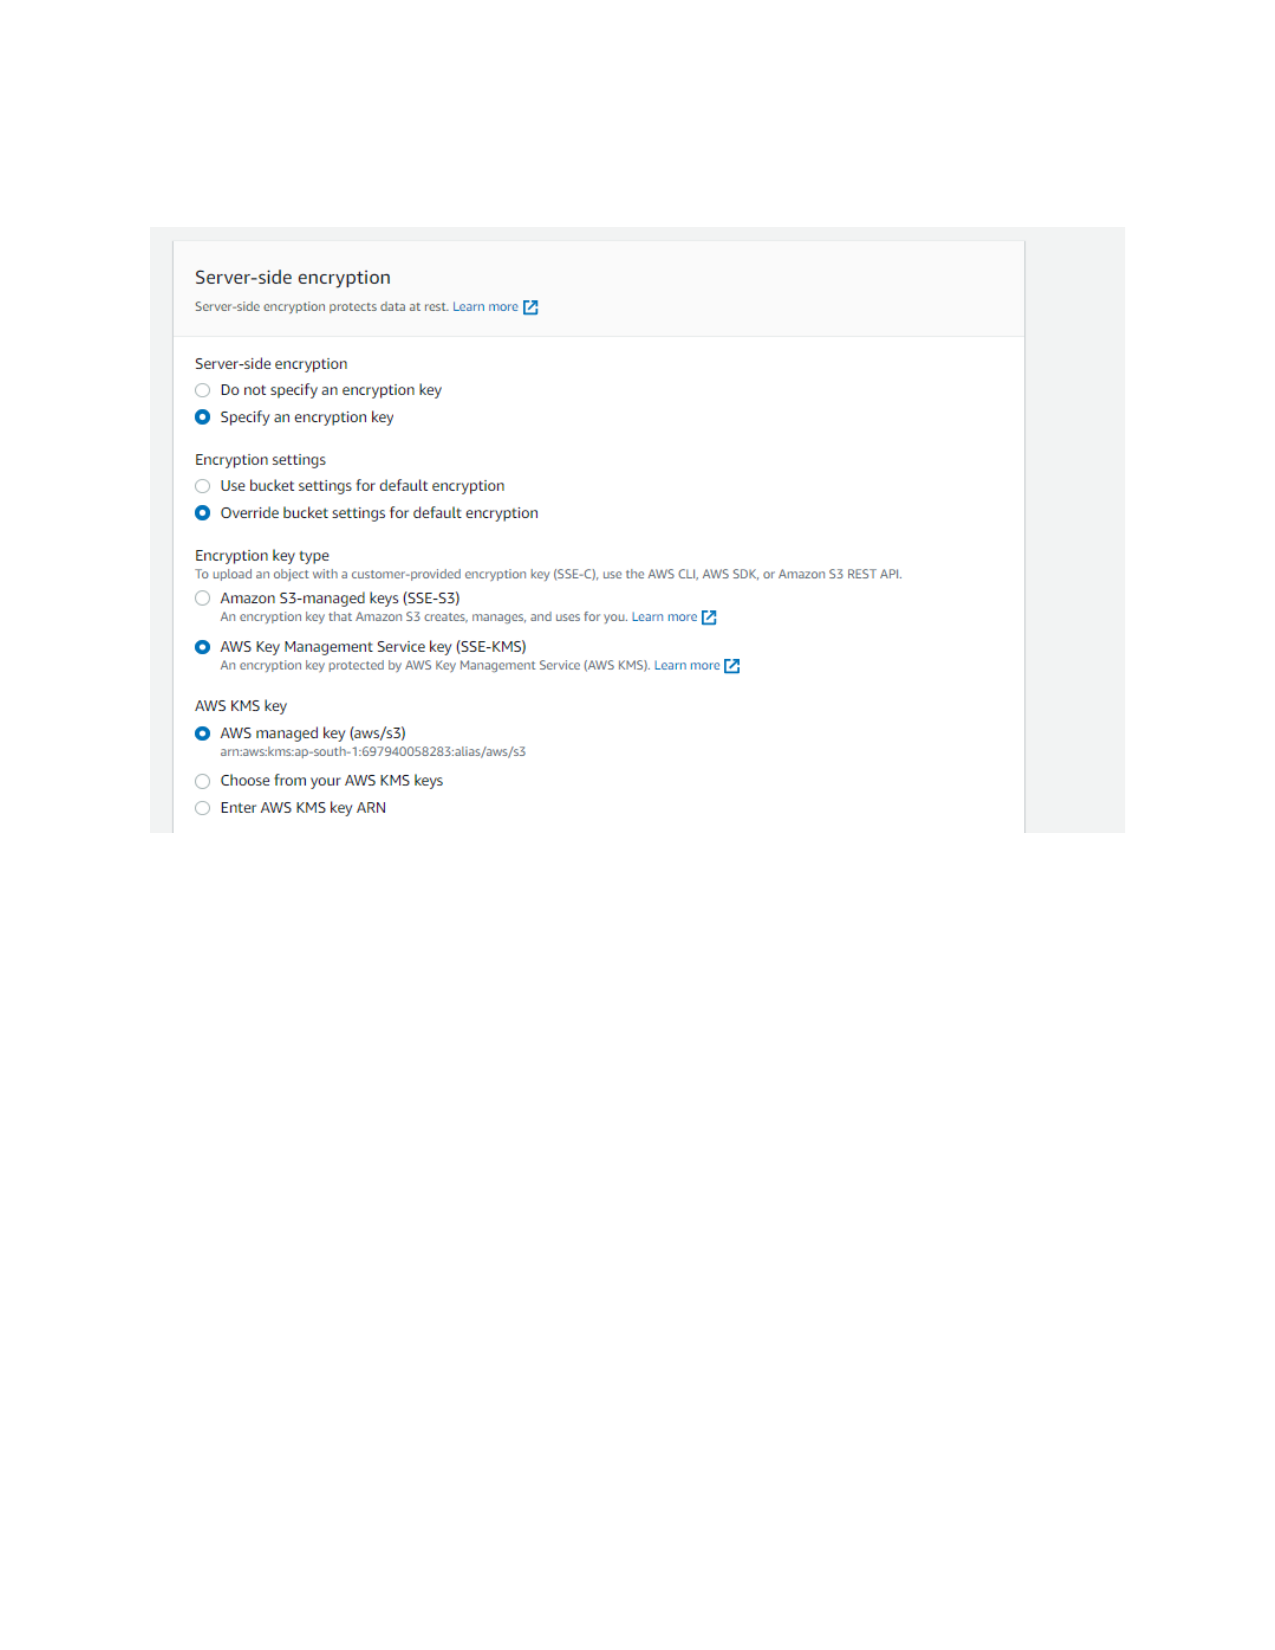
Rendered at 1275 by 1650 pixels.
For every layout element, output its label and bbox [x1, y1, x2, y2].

picture [150, 227, 1125, 833]
